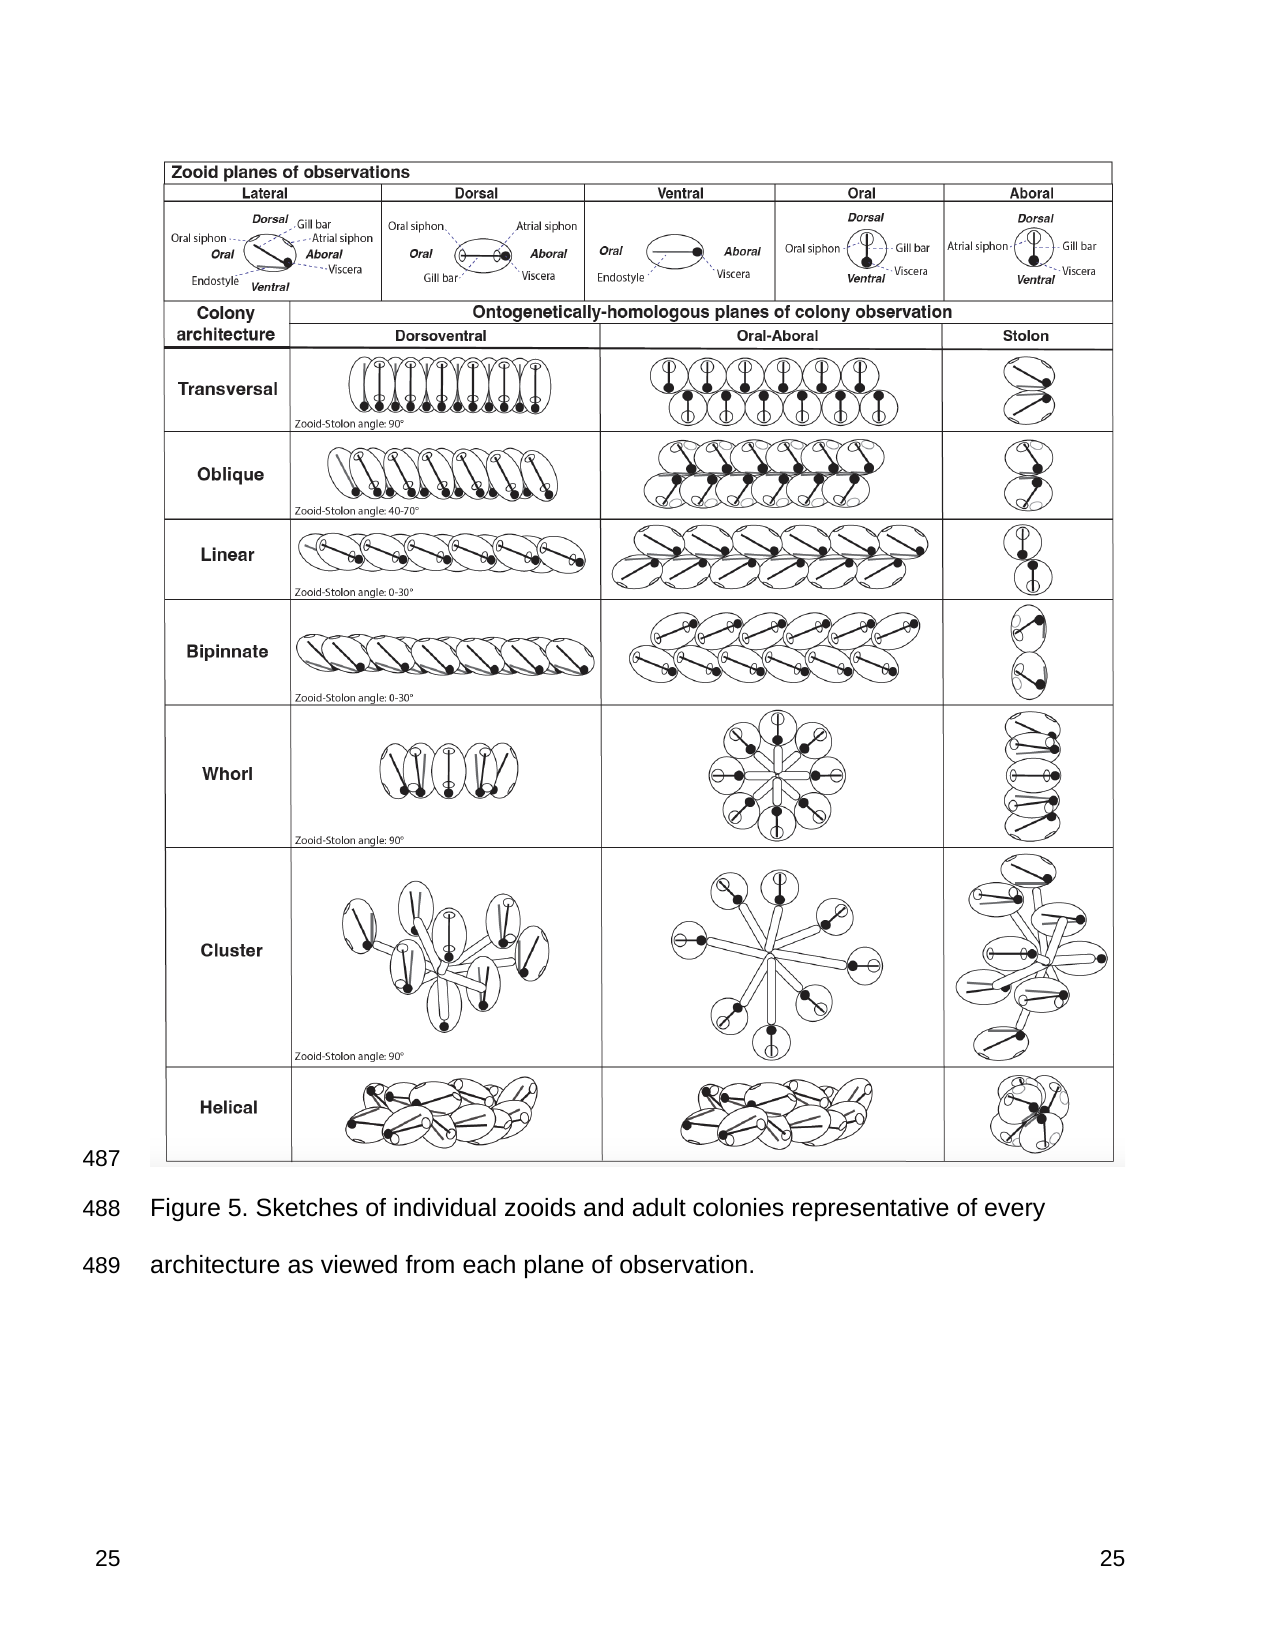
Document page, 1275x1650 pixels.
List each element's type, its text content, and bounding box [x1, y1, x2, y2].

picture [150, 150, 1125, 1167]
text Figure 5. Sketches of individual zooids and adult colonies representative of every architecture as viewed from each plane of observation. [150, 1193, 1125, 1279]
